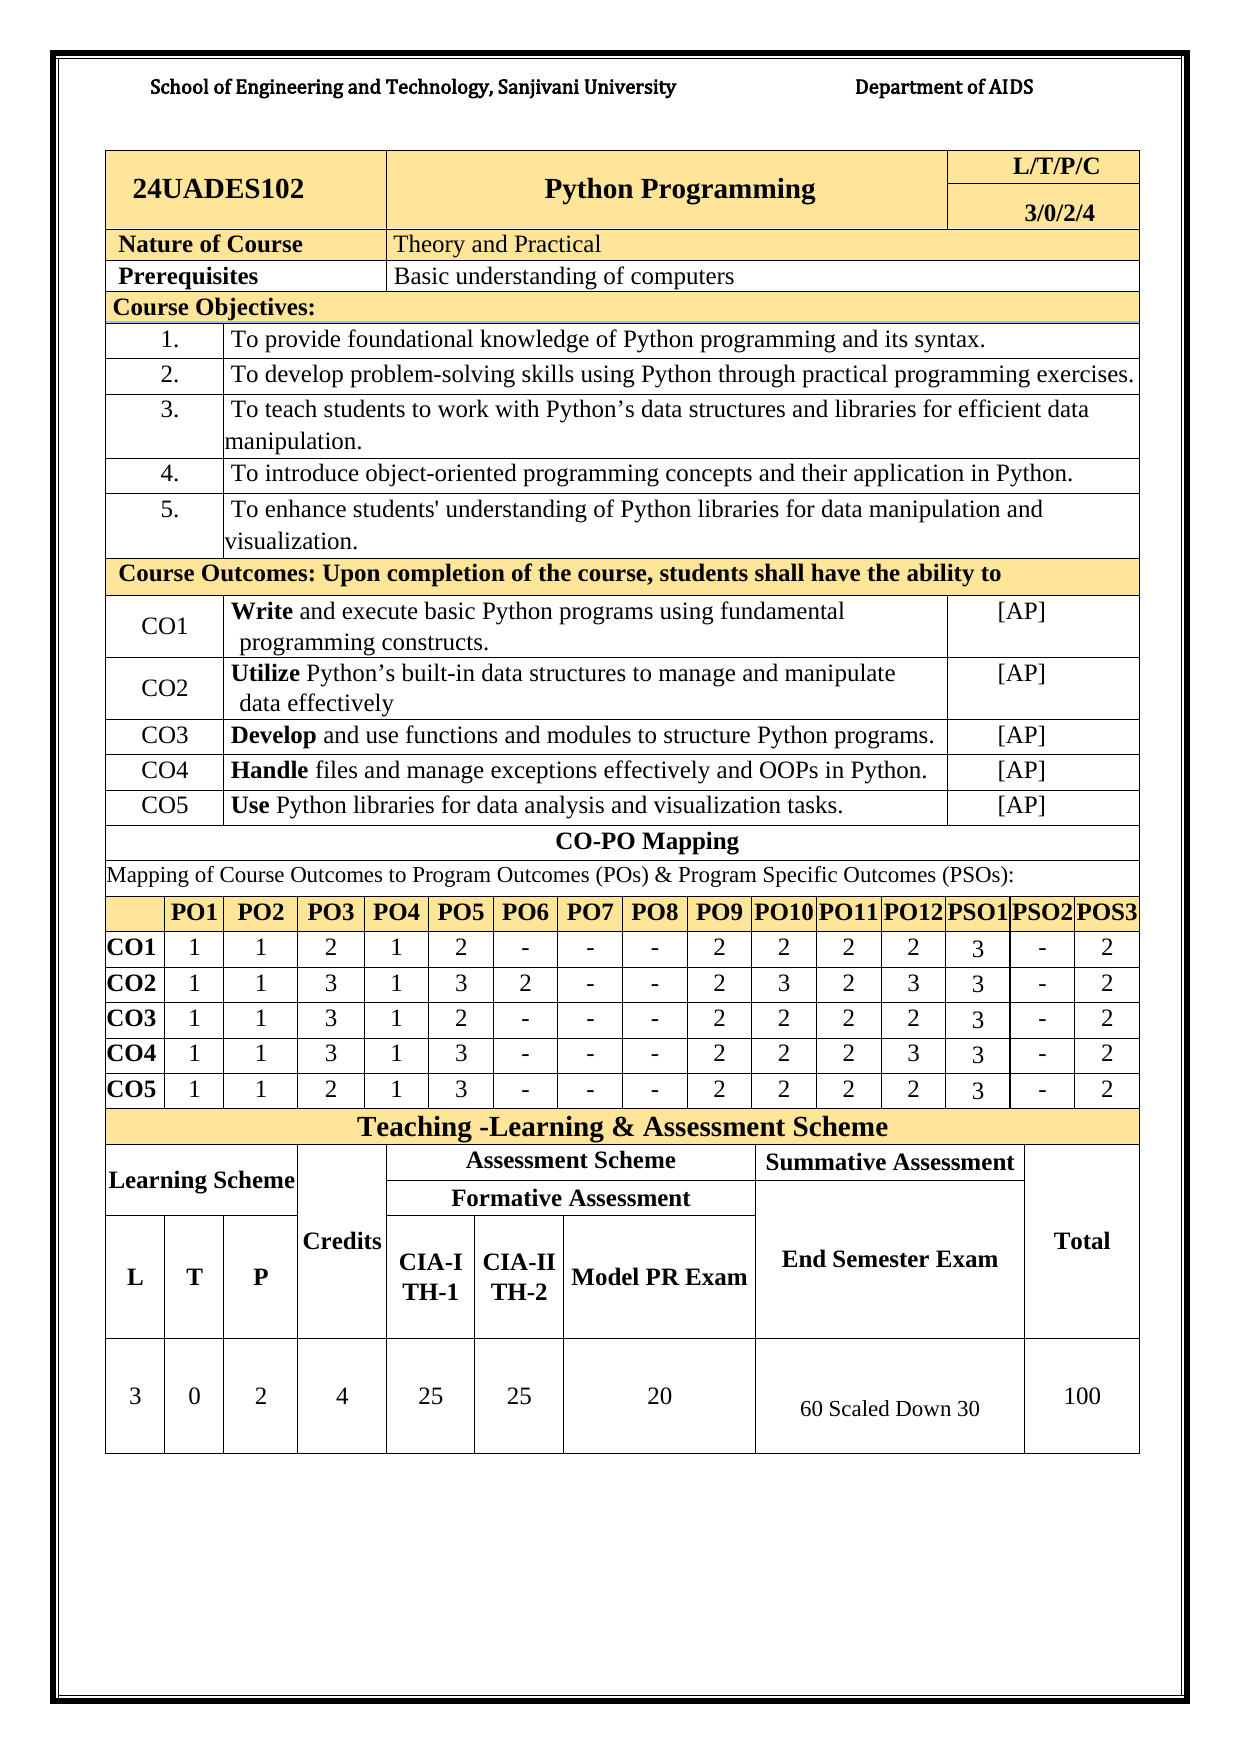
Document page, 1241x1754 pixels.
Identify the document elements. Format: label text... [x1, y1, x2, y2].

table_cell 1 [365, 1074, 428, 1108]
table_cell PO10 [752, 897, 816, 931]
table_cell - [494, 1003, 557, 1037]
table_cell - [558, 968, 622, 1002]
table_cell 0 [165, 1339, 223, 1453]
table_cell [AP] [948, 658, 1139, 719]
table_cell Theory and Practical [387, 230, 1139, 260]
table_cell PO6 [494, 897, 557, 931]
table_cell 2 [494, 968, 557, 1002]
table_cell - [494, 1039, 557, 1073]
table_cell 3 [429, 968, 493, 1002]
table_cell 3 [946, 1074, 1009, 1108]
table_cell 2 [688, 932, 751, 967]
table_cell 1 [365, 1003, 428, 1037]
table_cell 1 [165, 932, 223, 967]
table_cell 3 [882, 968, 945, 1002]
table_cell CO3 [106, 720, 223, 754]
table_cell 4. [106, 459, 223, 493]
table_header 24UADES102 [106, 151, 386, 228]
table_cell 3 [946, 932, 1009, 967]
table_cell [AP] [948, 791, 1139, 825]
table_cell 2. [106, 359, 223, 393]
table_cell - [1011, 1039, 1074, 1073]
table_cell 1 [165, 1074, 223, 1108]
table_cell CIA-II TH-2 [475, 1216, 563, 1338]
table_cell 1 [165, 1039, 223, 1073]
table_cell 2 [298, 932, 364, 967]
table_cell Summative Assessment [756, 1145, 1024, 1180]
table_cell 2 [752, 1003, 816, 1037]
table_cell PO1 [165, 897, 223, 931]
table_cell - [1011, 968, 1074, 1002]
table_cell 4 [298, 1339, 386, 1453]
table_cell - [1011, 1003, 1074, 1037]
table_cell PO3 [298, 897, 364, 931]
table_cell 1. [106, 324, 223, 358]
table_cell Utilize Python’s built-in data structures to manage and manipulate data effectively [224, 658, 947, 719]
table_cell 3 [298, 1039, 364, 1073]
table_cell CO2 [106, 968, 164, 1002]
table_cell To develop problem-solving skills using Python through practical programming exercises. [224, 359, 1139, 393]
table_cell - [558, 1074, 622, 1108]
table_cell 2 [1075, 1074, 1139, 1108]
table_cell [AP] [948, 596, 1139, 657]
table_cell Write and execute basic Python programs using fundamental programming constructs. [224, 596, 947, 657]
table_cell 3 [429, 1039, 493, 1073]
table_cell 100 [1025, 1339, 1139, 1453]
table_cell 3 [946, 968, 1009, 1002]
table_cell CO5 [106, 1074, 164, 1108]
table_cell To teach students to work with Python’s data structures and libraries for efficient data manipulation. [224, 395, 1139, 457]
table_cell Assessment Scheme [387, 1145, 755, 1180]
table_cell 2 [817, 1003, 881, 1037]
table_cell - [494, 932, 557, 967]
table_cell 2 [817, 1074, 881, 1108]
table_cell P [224, 1216, 297, 1338]
table_cell 25 [387, 1339, 474, 1453]
table_cell - [623, 968, 687, 1002]
table_cell Course Outcomes: Upon completion of the course, students shall have the ability to [106, 559, 1139, 595]
table_cell 3/0/2/4 [948, 184, 1139, 228]
table_cell 2 [298, 1074, 364, 1108]
table_cell To enhance students' understanding of Python libraries for data manipulation and visualization. [224, 494, 1139, 557]
table_cell Model PR Exam [564, 1216, 755, 1338]
table_cell CO1 [106, 932, 164, 967]
table_cell CIA-I TH-1 [387, 1216, 474, 1338]
table_cell 2 [688, 1074, 751, 1108]
table_cell CO2 [106, 658, 223, 719]
table_cell 2 [1075, 932, 1139, 967]
table_cell 3 [298, 1003, 364, 1037]
table_cell 2 [752, 1074, 816, 1108]
table_cell 3 [106, 1339, 164, 1453]
table_cell Use Python libraries for data analysis and visualization tasks. [224, 791, 947, 825]
table_cell - [623, 1039, 687, 1073]
table_header Python Programming [387, 151, 947, 228]
table_cell Total [1025, 1145, 1139, 1338]
table_cell PO9 [688, 897, 751, 931]
table_cell To introduce object-oriented programming concepts and their application in Python. [224, 459, 1139, 493]
table_cell PO4 [365, 897, 428, 931]
table_cell PO11 [817, 897, 881, 931]
table_cell 2 [1075, 968, 1139, 1002]
table_cell - [623, 1074, 687, 1108]
table_cell [AP] [948, 755, 1139, 789]
table_cell - [623, 932, 687, 967]
table_cell Credits [298, 1145, 386, 1338]
table_cell 3 [298, 968, 364, 1002]
table_cell PO2 [224, 897, 297, 931]
table_cell 2 [688, 1039, 751, 1073]
table_cell Basic understanding of computers [387, 261, 1139, 291]
table_cell 1 [224, 932, 297, 967]
table_cell - [623, 1003, 687, 1037]
table_cell 2 [882, 1003, 945, 1037]
table_cell CO4 [106, 1039, 164, 1073]
table_cell CO5 [106, 791, 223, 825]
table_cell CO-PO Mapping [106, 826, 1139, 860]
table_cell CO4 [106, 755, 223, 789]
table_cell 3 [752, 968, 816, 1002]
table_cell 25 [475, 1339, 563, 1453]
table_cell 3 [946, 1039, 1009, 1073]
table_cell PO12 [882, 897, 945, 931]
table_cell - [1011, 1074, 1074, 1108]
table_cell 2 [817, 932, 881, 967]
table_cell - [494, 1074, 557, 1108]
table_cell 1 [165, 1003, 223, 1037]
table_cell 1 [224, 968, 297, 1002]
table_cell 2 [224, 1339, 297, 1453]
table_cell 3 [882, 1039, 945, 1073]
table_cell Learning Scheme [106, 1145, 297, 1215]
table_header L/T/P/C [948, 151, 1139, 183]
table_cell - [558, 1003, 622, 1037]
table_cell L [106, 1216, 164, 1338]
table_cell PO8 [623, 897, 687, 931]
table_cell [AP] [948, 720, 1139, 754]
table_cell 2 [1075, 1003, 1139, 1037]
table_cell 2 [688, 968, 751, 1002]
table_cell 1 [365, 968, 428, 1002]
table_cell POS3 [1075, 897, 1139, 931]
table_cell 1 [224, 1003, 297, 1037]
table_cell - [558, 932, 622, 967]
table_cell 2 [688, 1003, 751, 1037]
table_cell Formative Assessment [387, 1181, 755, 1215]
table_cell T [165, 1216, 223, 1338]
table_cell 1 [365, 1039, 428, 1073]
table_cell Mapping of Course Outcomes to Program Outcomes (POs) & Program Specific Outcomes (PSOs): [106, 861, 1139, 896]
table_cell 3 [946, 1003, 1009, 1037]
table_cell CO1 [106, 596, 223, 657]
table_cell Develop and use functions and modules to structure Python programs. [224, 720, 947, 754]
table_cell 20 [564, 1339, 755, 1453]
table_cell PSO2 [1011, 897, 1074, 931]
table_cell 2 [752, 932, 816, 967]
table_cell 1 [365, 932, 428, 967]
table_cell [106, 897, 164, 931]
table_cell - [558, 1039, 622, 1073]
table_cell To provide foundational knowledge of Python programming and its syntax. [224, 324, 1139, 358]
table_cell 2 [429, 932, 493, 967]
table_cell 2 [817, 1039, 881, 1073]
table_cell - [1011, 932, 1074, 967]
table_cell 2 [817, 968, 881, 1002]
table_cell 60 Scaled Down 30 [756, 1339, 1024, 1453]
table_cell PSO1 [946, 897, 1009, 931]
table_cell 2 [429, 1003, 493, 1037]
table_cell 2 [752, 1039, 816, 1073]
table_cell Teaching -Learning & Assessment Scheme [106, 1109, 1139, 1144]
table_cell 2 [882, 1074, 945, 1108]
table_cell 1 [224, 1039, 297, 1073]
table_cell Handle files and manage exceptions effectively and OOPs in Python. [224, 755, 947, 789]
table_cell 1 [224, 1074, 297, 1108]
table_cell Prerequisites [106, 261, 386, 291]
table_cell PO5 [429, 897, 493, 931]
table_cell PO7 [558, 897, 622, 931]
table_cell Nature of Course [106, 230, 386, 260]
table_cell 1 [165, 968, 223, 1002]
table_cell End Semester Exam [756, 1181, 1024, 1338]
table_cell 3. [106, 395, 223, 457]
table_cell 3 [429, 1074, 493, 1108]
table_cell 5. [106, 494, 223, 557]
table_cell 2 [1075, 1039, 1139, 1073]
table_cell 2 [882, 932, 945, 967]
table_cell CO3 [106, 1003, 164, 1037]
